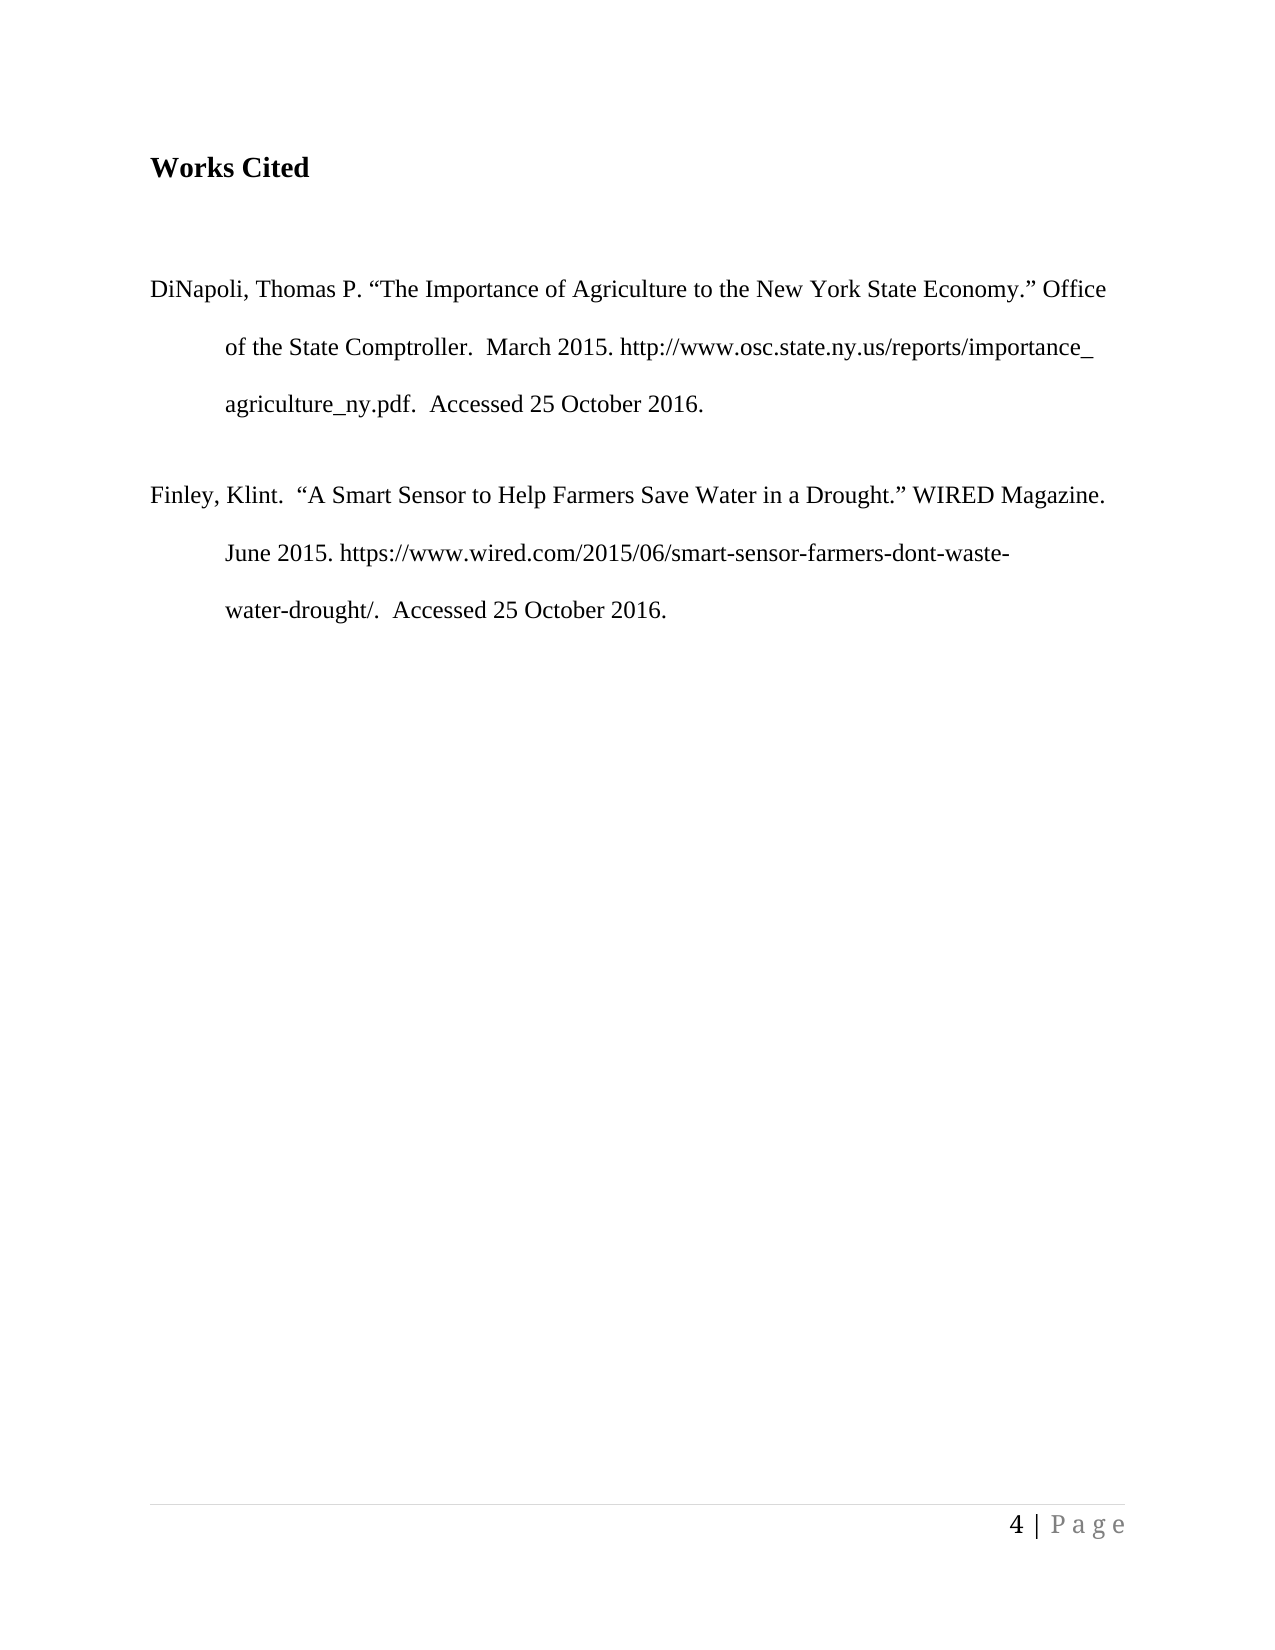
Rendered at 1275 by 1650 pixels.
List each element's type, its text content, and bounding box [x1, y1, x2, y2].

text DiNapoli, Thomas P. “The Importance of Agriculture to the New York State Economy.” Office [150, 274, 1125, 303]
text water-drought/. Accessed 25 October 2016. [225, 596, 1125, 624]
text of the State Comptroller. March 2015. http://www.osc.state.ny.us/reports/importance_ [150, 332, 1125, 361]
text June 2015. https://www.wired.com/2015/06/smart-sensor-farmers-dont-waste- [225, 538, 1125, 567]
text Works Cited [150, 150, 1125, 183]
text agriculture_ny.pdf. Accessed 25 October 2016. [150, 389, 1125, 418]
text Finley, Klint. “A Smart Sensor to Help Farmers Save Water in a Drought.” WIRED Magazine. [150, 481, 1125, 509]
